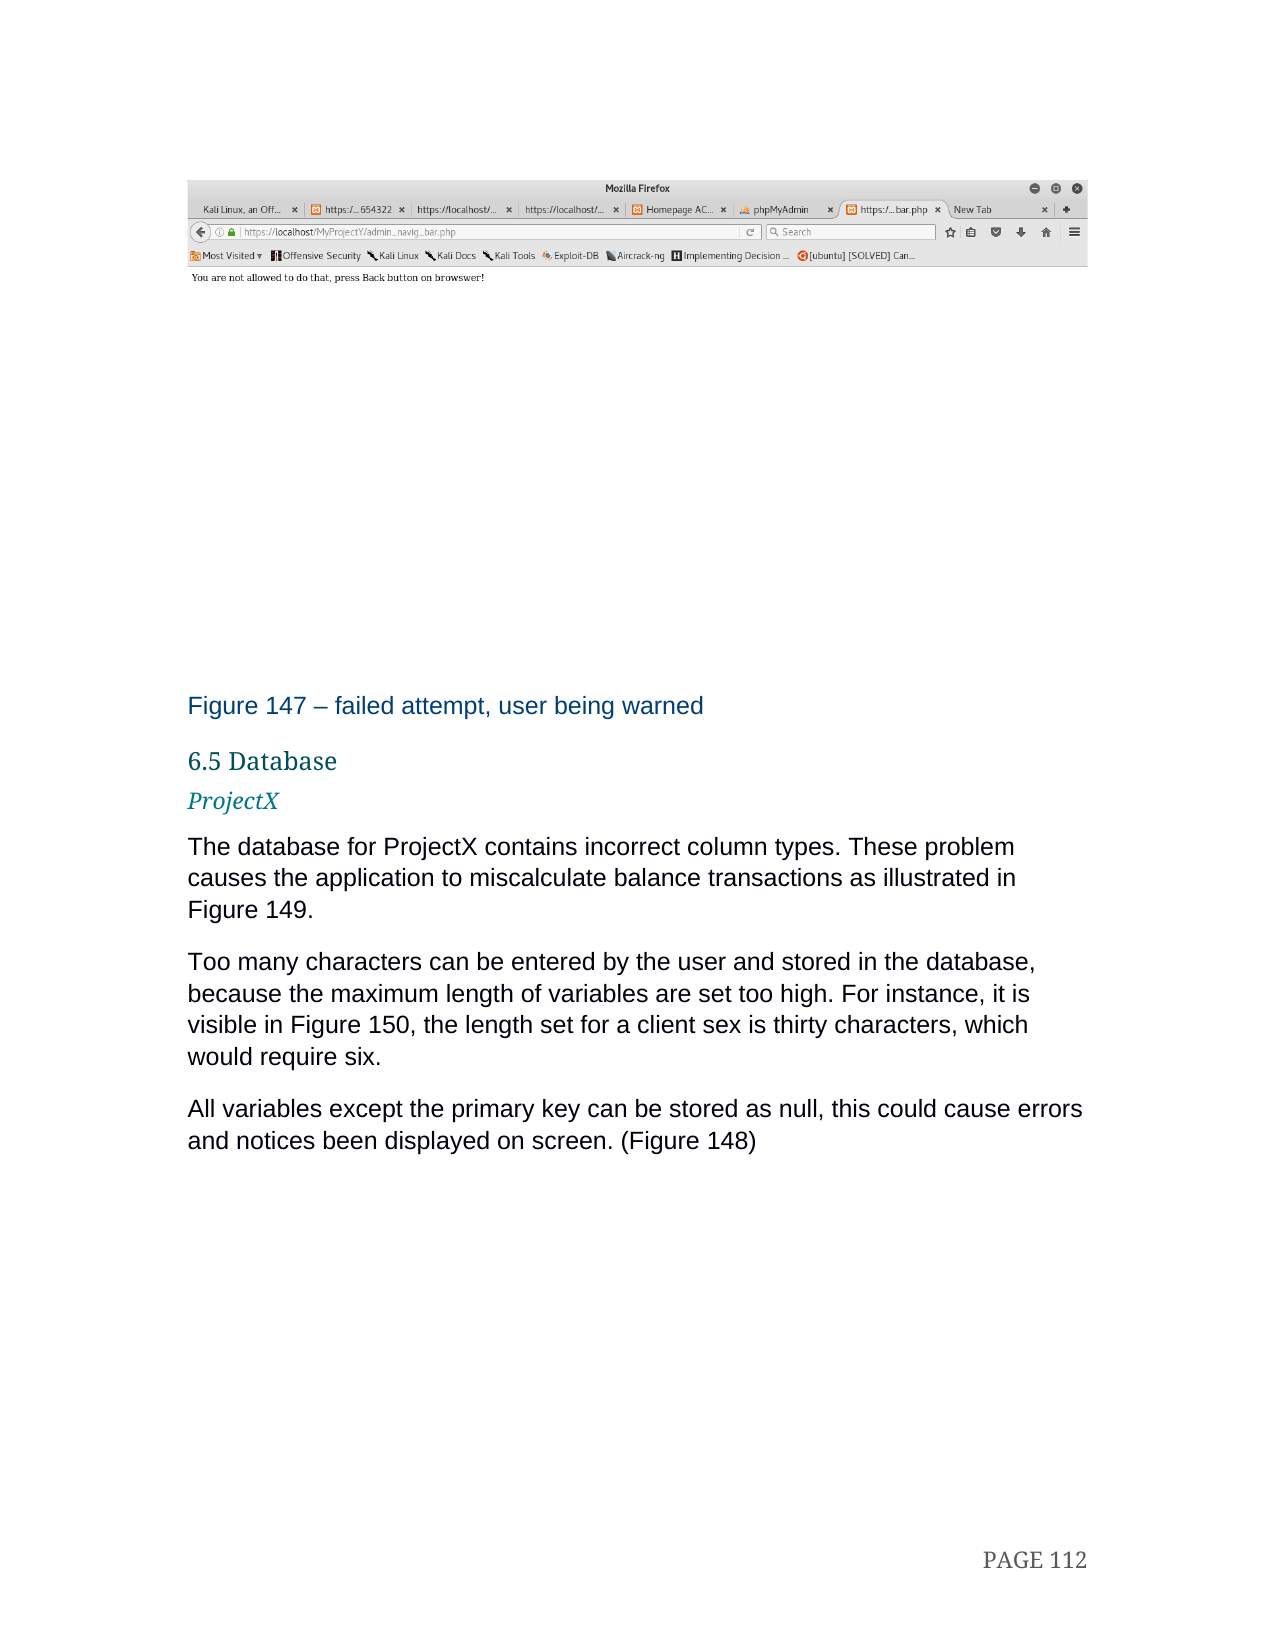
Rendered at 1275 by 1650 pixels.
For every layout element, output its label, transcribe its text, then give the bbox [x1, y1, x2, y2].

text The database for ProjectX contains incorrect column types. These problem causes the application to miscalculate balance transactions as illustrated in Figure 149. [187, 832, 1087, 923]
text Too many characters can be entered by the user and stored in the database, because the maximum length of variables are set too high. For instance, it is visible in Figure 150, the length set for a client sex is thirty characters, which would require six. [187, 947, 1087, 1071]
subtitle ProjectX [187, 785, 1087, 816]
subtitle 6.5 Database [187, 743, 1087, 777]
text All variables except the primary key can be stored as null, this could cause errors and notices been displayed on screen. (Figure 148) [187, 1094, 1087, 1154]
picture [187, 180, 1088, 667]
text Figure 147 – failed attempt, user being warned [187, 691, 1087, 719]
